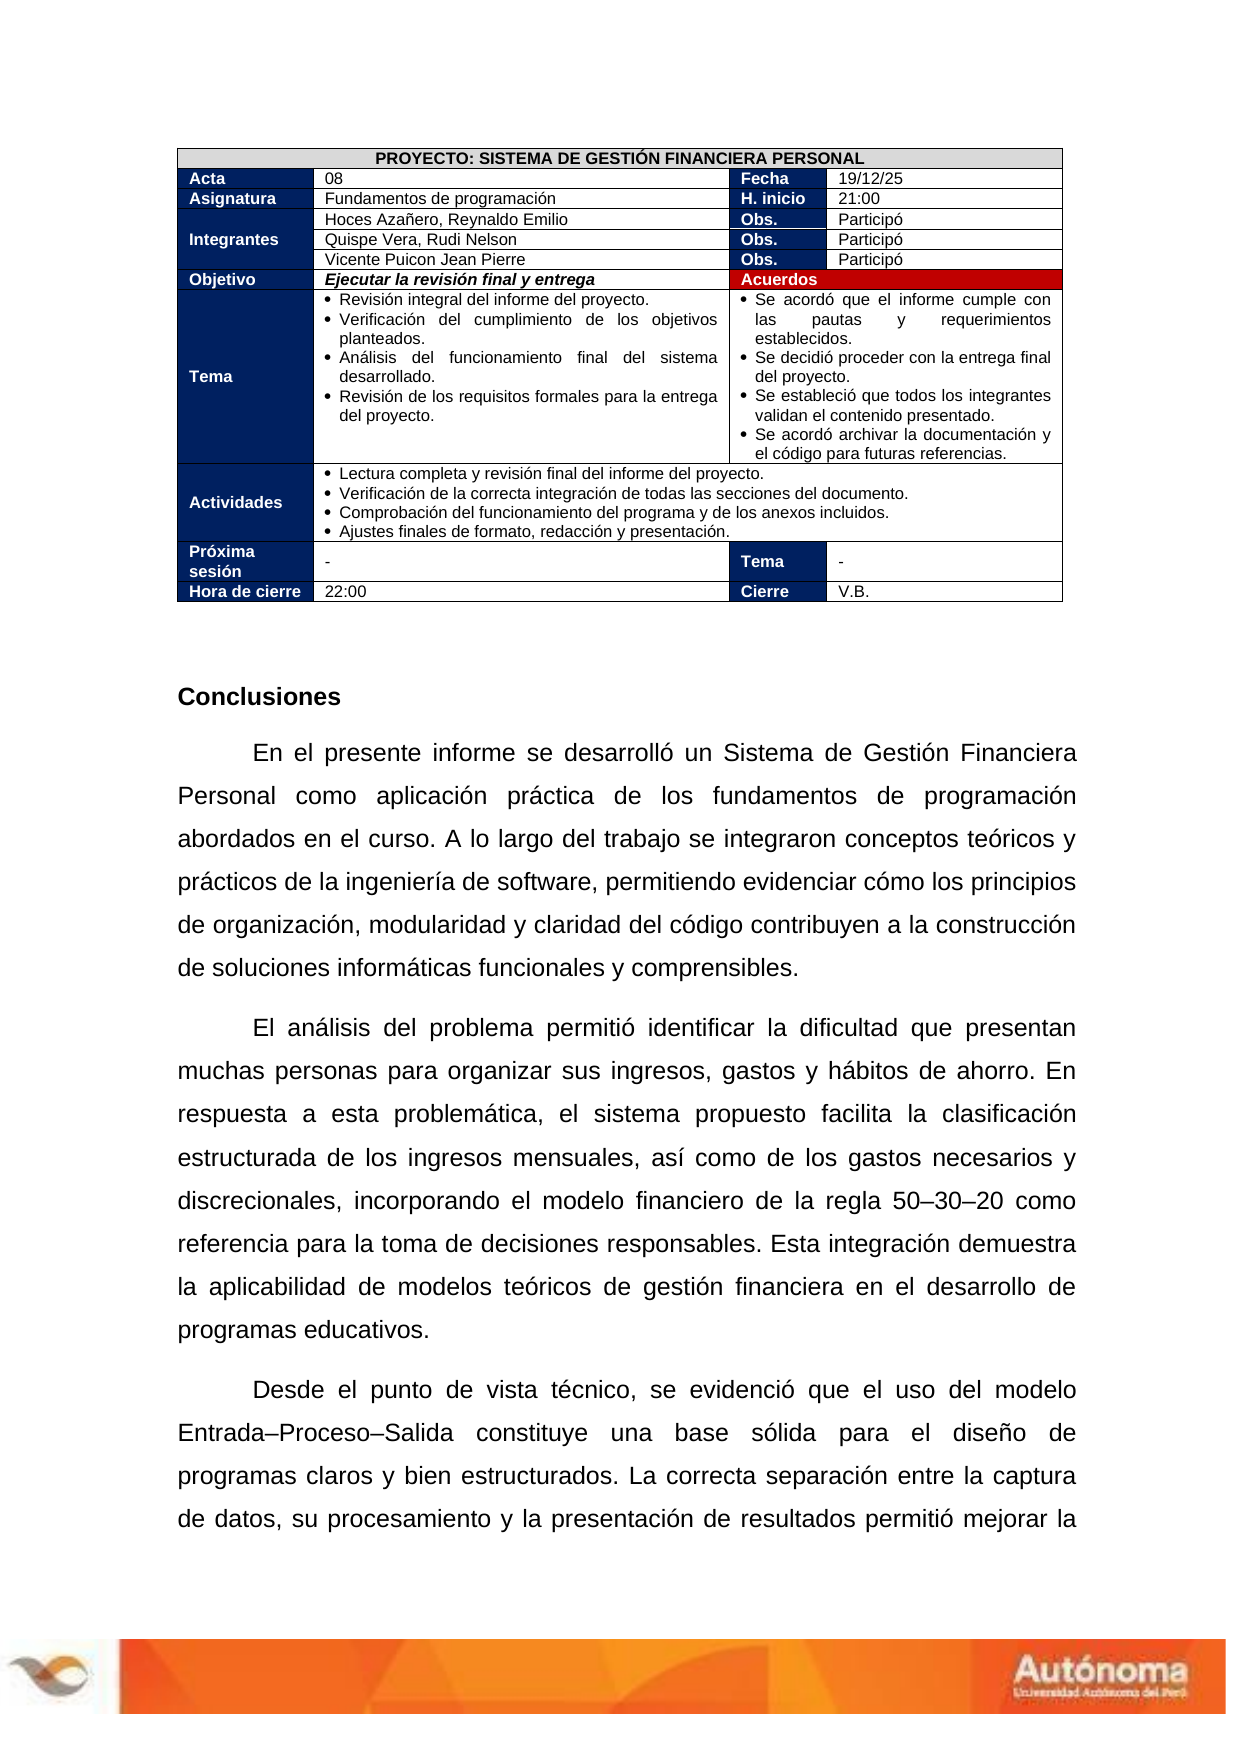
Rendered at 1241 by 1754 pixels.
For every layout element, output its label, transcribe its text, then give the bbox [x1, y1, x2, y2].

table_cell Participó [827, 209, 1062, 228]
table_cell Quispe Vera, Rudi Nelson [314, 230, 729, 249]
table_cell 21:00 [827, 189, 1062, 208]
table_cell Obs. [730, 230, 826, 249]
text En el presente informe se desarrolló un Sistema de Gestión Financiera Personal como aplicación práctica de los fundamentos de programación abordados en el curso. A lo largo del trabajo se integraron conceptos teóricos y prácticos de la ingeniería de software, permitiendo evidenciar cómo los principios de organización, modularidad y claridad del código contribuyen a la construcción de soluciones informáticas funcionales y comprensibles. [177, 738, 1078, 982]
subtitle Conclusiones [177, 682, 1078, 711]
table_cell Tema [730, 542, 826, 581]
table_cell 22:00 [314, 582, 729, 601]
table_cell Actividades [178, 464, 313, 541]
table_cell Asignatura [178, 189, 313, 208]
table_cell 08 [314, 169, 729, 188]
table_header PROYECTO: SISTEMA DE GESTIÓN FINANCIERA PERSONAL [178, 149, 1062, 168]
table_cell Próxima sesión [178, 542, 313, 581]
picture [0, 1639, 1226, 1714]
text El análisis del problema permitió identificar la dificultad que presentan muchas personas para organizar sus ingresos, gastos y hábitos de ahorro. En respuesta a esta problemática, el sistema propuesto facilita la clasificación estructurada de los ingresos mensuales, así como de los gastos necesarios y discrecionales, incorporando el modelo financiero de la regla 50–30–20 como referencia para la toma de decisiones responsables. Esta integración demuestra la aplicabilidad de modelos teóricos de gestión financiera en el desarrollo de programas educativos. [177, 1013, 1078, 1344]
table_cell Fundamentos de programación [314, 189, 729, 208]
table_cell Obs. [730, 250, 826, 269]
table_cell Obs. [730, 209, 826, 228]
table_cell Acuerdos [730, 270, 1062, 289]
table_cell Revisión integral del informe del proyecto. Verificación del cumplimiento de los objetivos planteados. Análisis del funcionamiento final del sistema desarrollado. Revisión de los requisitos formales para la entrega del proyecto. [314, 290, 729, 463]
table_cell Cierre [730, 582, 826, 601]
table_cell V.B. [827, 582, 1062, 601]
table_cell Hora de cierre [178, 582, 313, 601]
table_cell Hoces Azañero, Reynaldo Emilio [314, 209, 729, 228]
table_cell Participó [827, 250, 1062, 269]
table_cell - [314, 542, 729, 581]
table_cell Lectura completa y revisión final del informe del proyecto. Verificación de la correcta integración de todas las secciones del documento. Comprobación del funcionamiento del programa y de los anexos incluidos. Ajustes finales de formato, redacción y presentación. [314, 464, 1062, 541]
table_cell H. inicio [730, 189, 826, 208]
table_cell Integrantes [178, 209, 313, 269]
table_cell Vicente Puicon Jean Pierre [314, 250, 729, 269]
table_cell Participó [827, 230, 1062, 249]
table_cell - [827, 542, 1062, 581]
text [177, 1375, 1078, 1533]
table_cell Se acordó que el informe cumple con las pautas y requerimientos establecidos. Se decidió proceder con la entrega final del proyecto. Se estableció que todos los integrantes validan el contenido presentado. Se acordó archivar la documentación y el código para futuras referencias. [730, 290, 1062, 463]
table_cell Tema [178, 290, 313, 463]
table_cell Ejecutar la revisión final y entrega [314, 270, 729, 289]
table_cell Objetivo [178, 270, 313, 289]
table_cell Acta [178, 169, 313, 188]
table_cell Fecha [730, 169, 826, 188]
table_cell 19/12/25 [827, 169, 1062, 188]
